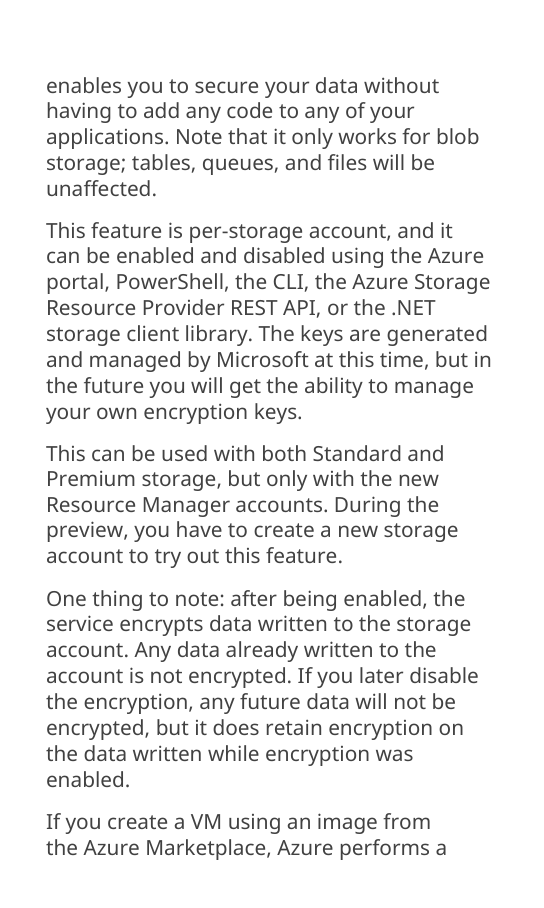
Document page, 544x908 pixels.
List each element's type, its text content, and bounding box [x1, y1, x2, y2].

text One thing to note: after being enabled, the service encrypts data written to the storage account. Any data already written to the account is not encrypted. If you later disable the encryption, any future data will not be encrypted, but it does retain encryption on the data written while encryption was enabled. [46, 586, 491, 793]
text enables you to secure your data without having to add any code to any of your applications. Note that it only works for blob storage; tables, queues, and files will be unaffected. [46, 73, 483, 202]
text This can be used with both Standard and Premium storage, but only with the new Resource Manager accounts. During the preview, you have to create a new storage account to try out this feature. [46, 440, 495, 570]
text This feature is per-storage account, and it can be enabled and disabled using the Azure portal, PowerShell, the CLI, the Azure Storage Resource Provider REST API, or the .NET storage client library. The keys are generated and managed by Microsoft at this time, but in the future you will get the ability to manage your own encryption keys. [46, 218, 493, 425]
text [46, 809, 460, 861]
